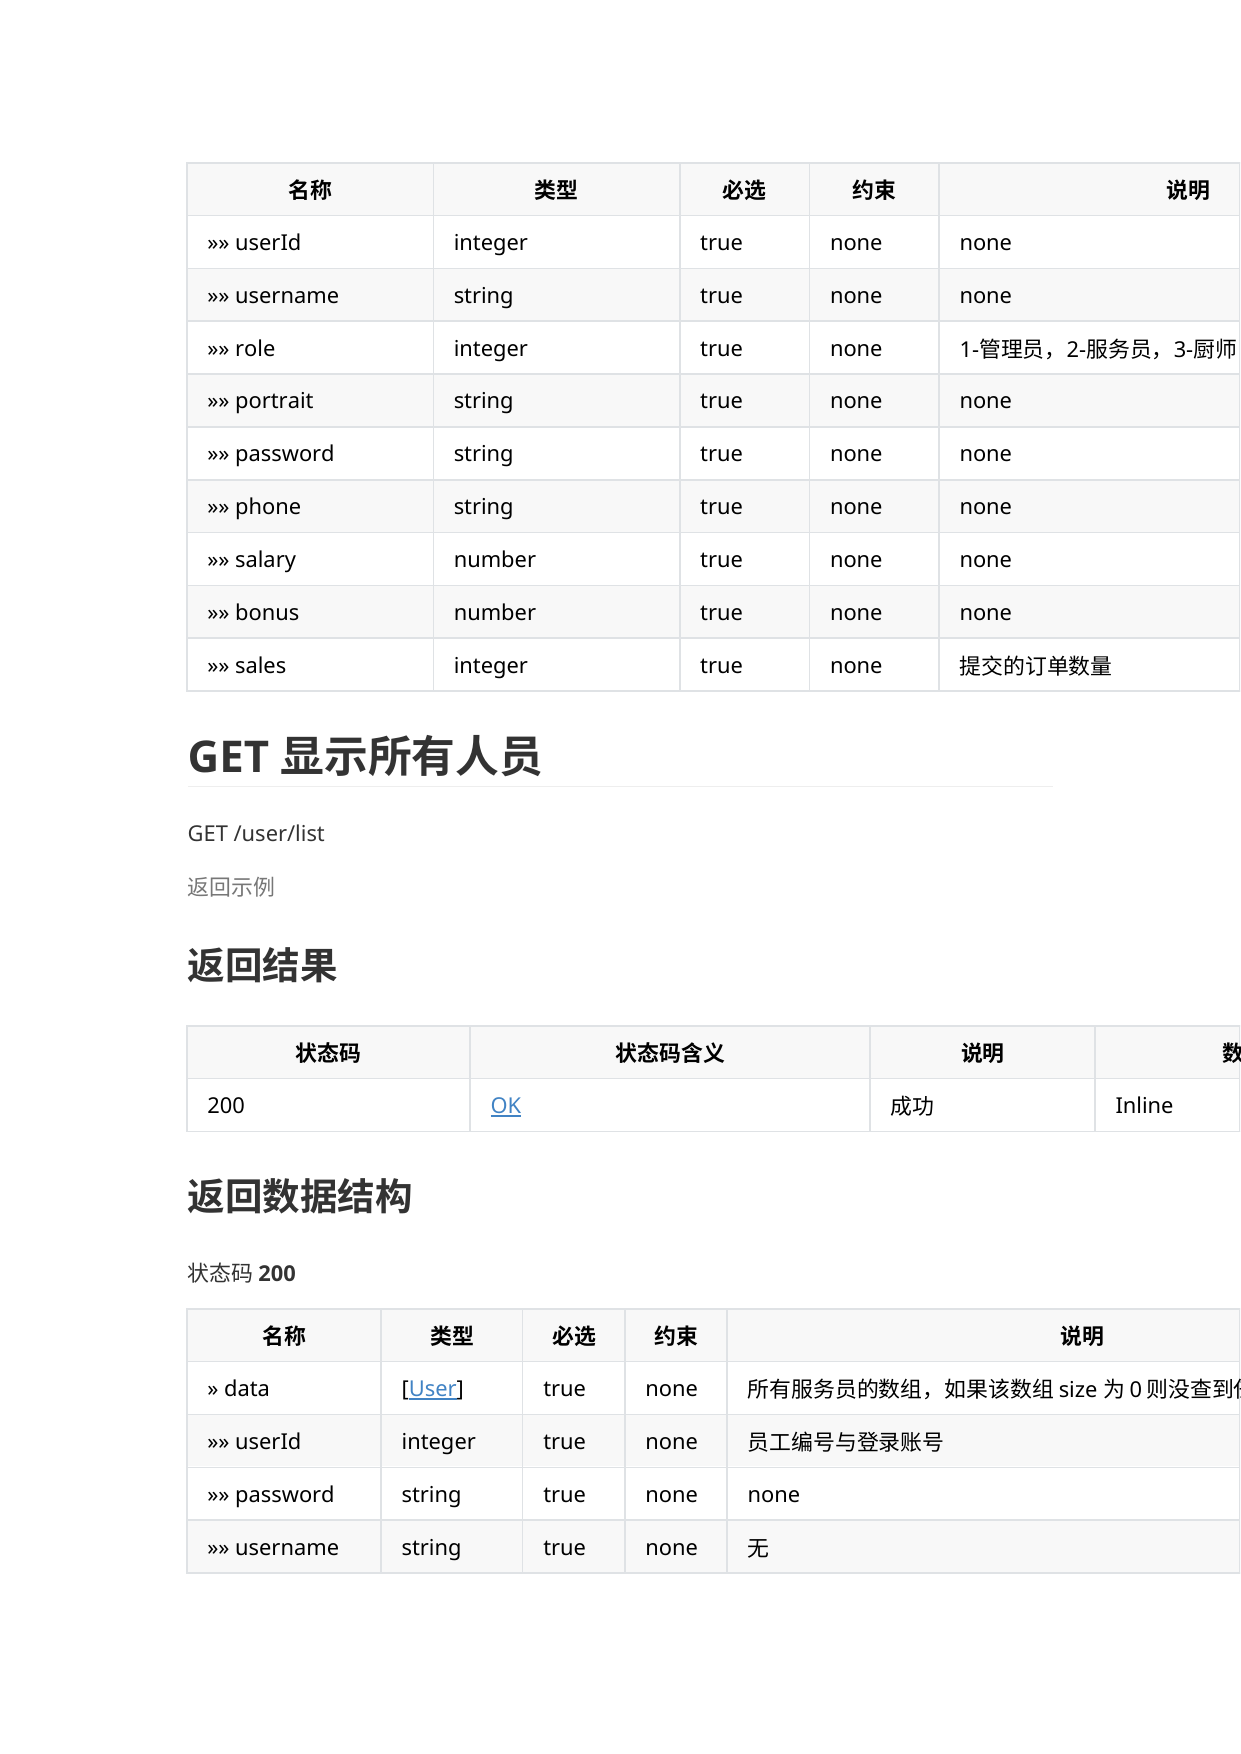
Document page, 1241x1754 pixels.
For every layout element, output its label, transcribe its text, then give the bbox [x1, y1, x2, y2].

table_header 类型 [382, 1310, 522, 1361]
table_cell Inline [1096, 1079, 1239, 1131]
table_cell none [940, 269, 1239, 320]
table_cell string [434, 269, 679, 320]
table_cell true [681, 269, 809, 320]
table_cell none [810, 639, 938, 690]
table_cell none [810, 269, 938, 320]
table_cell »» username [188, 1521, 380, 1572]
table_cell true [681, 586, 809, 637]
table_header 数据模型 [1096, 1027, 1239, 1078]
table_cell integer [434, 216, 679, 268]
table_cell integer [434, 639, 679, 690]
table_cell none [810, 322, 938, 373]
table_cell 成功 [871, 1079, 1094, 1131]
table_cell number [434, 586, 679, 637]
table_cell »» password [188, 1468, 380, 1519]
table_cell string [434, 428, 679, 479]
table_cell true [681, 375, 809, 426]
table_cell »» username [188, 269, 433, 320]
table_cell 1-管理员，2-服务员，3-厨师 [940, 322, 1239, 373]
table_header 约束 [626, 1310, 726, 1361]
table_cell none [810, 481, 938, 532]
table_header 说明 [871, 1027, 1094, 1078]
table_cell none [626, 1521, 726, 1572]
table_cell true [681, 533, 809, 584]
table_header 状态码 [188, 1027, 469, 1078]
table_cell 200 [188, 1079, 469, 1131]
table_cell true [523, 1362, 624, 1413]
table_cell 无 [728, 1521, 1239, 1572]
table_cell true [523, 1521, 624, 1572]
table_cell [User] [382, 1362, 522, 1413]
text GET /user/list [187, 817, 1053, 849]
table_cell number [434, 533, 679, 584]
table_cell 所有服务员的数组，如果该数组 size 为0则没查到任何 [728, 1362, 1239, 1413]
table_header 必选 [681, 164, 809, 215]
table_header 名称 [188, 1310, 380, 1361]
table_cell none [728, 1468, 1239, 1519]
table_cell » data [188, 1362, 380, 1413]
table_cell 员工编号与登录账号 [728, 1415, 1239, 1466]
table_cell none [940, 533, 1239, 584]
table_cell true [681, 481, 809, 532]
table_header 说明 [940, 164, 1239, 215]
table_cell »» portrait [188, 375, 433, 426]
table_cell none [810, 216, 938, 268]
table_cell »» sales [188, 639, 433, 690]
table_cell »» bonus [188, 586, 433, 637]
table_cell true [681, 216, 809, 268]
table_cell none [810, 375, 938, 426]
text 状态码 200 [187, 1255, 1053, 1288]
table_cell none [626, 1362, 726, 1413]
table_cell »» phone [188, 481, 433, 532]
table_cell »» password [188, 428, 433, 479]
table_cell true [681, 322, 809, 373]
table_cell string [382, 1468, 522, 1519]
table_cell none [940, 375, 1239, 426]
table_cell »» userId [188, 216, 433, 268]
table_cell true [523, 1468, 624, 1519]
table_header 状态码含义 [471, 1027, 869, 1078]
table_cell true [523, 1415, 624, 1466]
text 返回示例 [187, 869, 1053, 902]
table_cell none [626, 1468, 726, 1519]
table_cell none [810, 586, 938, 637]
text 返回结果 [187, 931, 1053, 996]
table_cell 提交的订单数量 [940, 639, 1239, 690]
table_cell »» role [188, 322, 433, 373]
table_cell true [681, 428, 809, 479]
table_cell true [681, 639, 809, 690]
table_cell none [940, 428, 1239, 479]
text GET 显示所有人员 [187, 721, 1053, 787]
table_header 必选 [523, 1310, 624, 1361]
table_header 说明 [728, 1310, 1239, 1361]
text 返回数据结构 [187, 1161, 1053, 1226]
table_header 约束 [810, 164, 938, 215]
table_cell string [434, 375, 679, 426]
table_cell none [940, 481, 1239, 532]
table_cell »» userId [188, 1415, 380, 1466]
table_cell string [382, 1521, 522, 1572]
table_cell »» salary [188, 533, 433, 584]
table_cell none [626, 1415, 726, 1466]
table_header 类型 [434, 164, 679, 215]
table_header 名称 [188, 164, 433, 215]
table_cell string [434, 481, 679, 532]
table_cell none [940, 216, 1239, 268]
table_cell integer [382, 1415, 522, 1466]
table_cell OK [471, 1079, 869, 1131]
table_cell integer [434, 322, 679, 373]
table_cell none [810, 533, 938, 584]
table_cell none [940, 586, 1239, 637]
table_cell none [810, 428, 938, 479]
